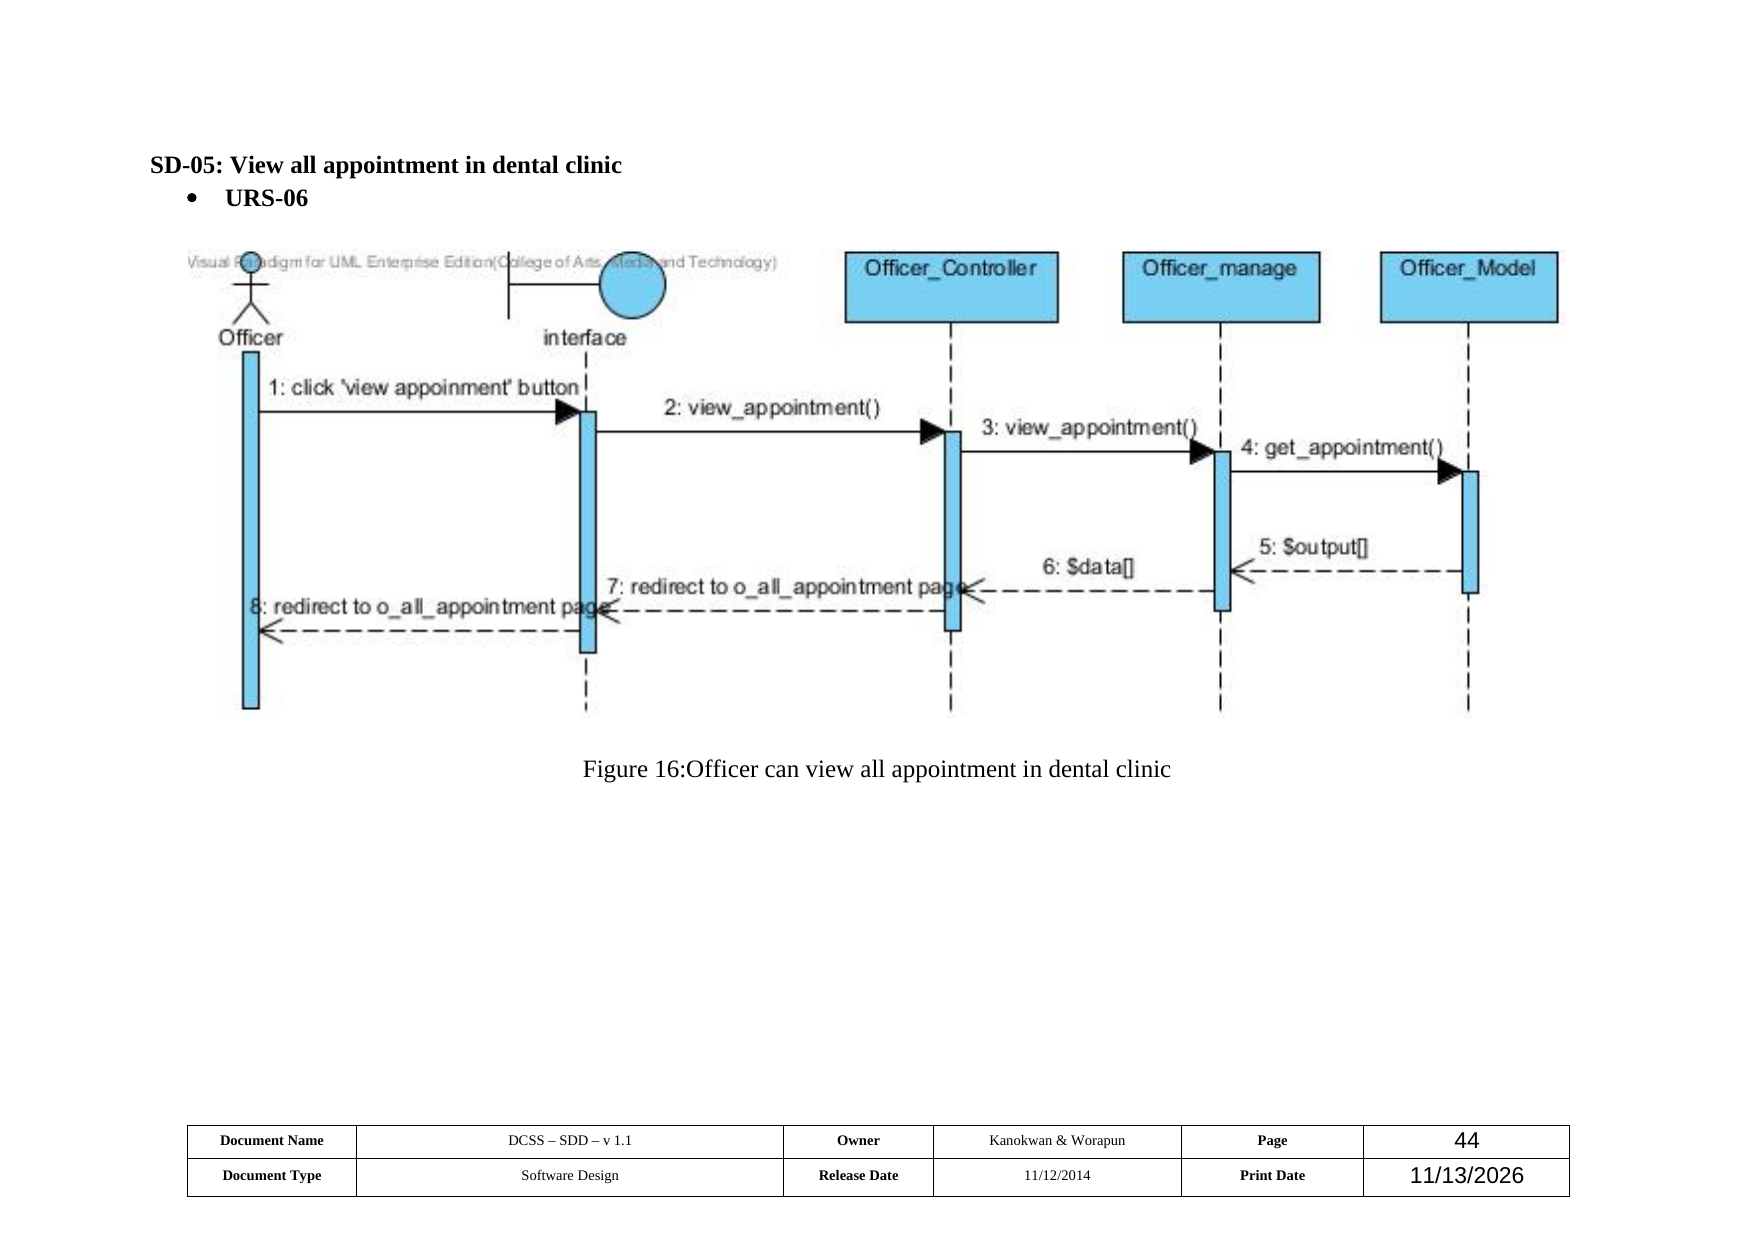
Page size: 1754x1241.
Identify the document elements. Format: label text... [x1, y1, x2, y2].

text Figure 16:Officer can view all appointment in dental clinic [150, 754, 1604, 783]
list URS-06 [187, 183, 1604, 212]
picture [187, 249, 1567, 718]
text SD-05: View all appointment in dental clinic [150, 150, 1604, 179]
